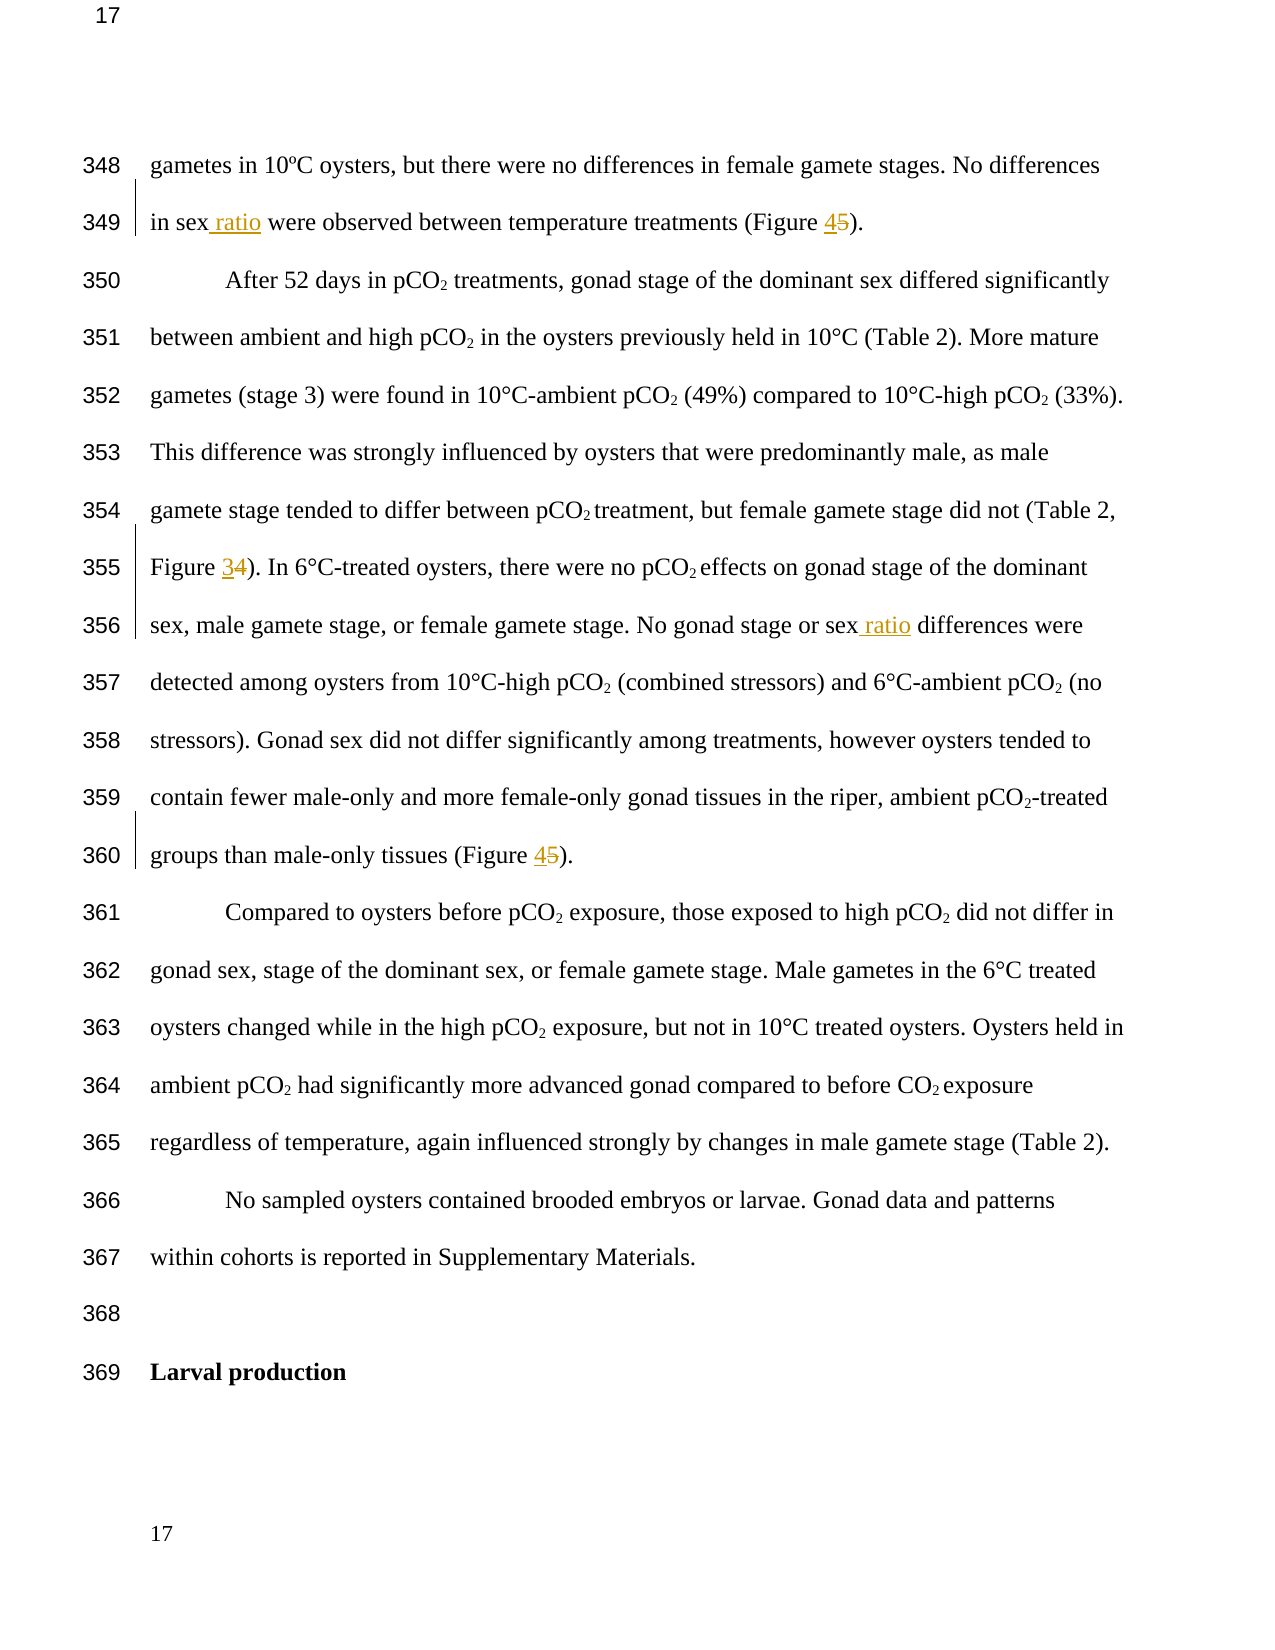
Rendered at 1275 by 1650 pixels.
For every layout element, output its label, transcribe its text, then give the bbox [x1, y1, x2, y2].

text Compared to oysters before pCO2 exposure, those exposed to high pCO2 did not differ in gonad sex, stage of the dominant sex, or female gamete stage. Male gametes in the 6°C treated oysters changed while in the high pCO2 exposure, but not in 10°C treated oysters. Oysters held in ambient pCO2 had significantly more advanced gonad compared to before CO2 exposure regardless of temperature, again influenced strongly by changes in male gamete stage (Table 2). [150, 897, 1125, 1156]
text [150, 150, 1125, 236]
text Larval production [150, 1357, 1125, 1386]
text After 52 days in pCO2 treatments, gonad stage of the dominant sex differed significantly between ambient and high pCO2 in the oysters previously held in 10°C (Table 2). More mature gametes (stage 3) were found in 10°C-ambient pCO2 (49%) compared to 10°C-high pCO2 (33%). This difference was strongly influenced by oysters that were predominantly male, as male gamete stage tended to differ between pCO2 treatment, but female gamete stage did not (Table 2, Figure ). In 6°C-treated oysters, there were no pCO2 effects on gonad stage of the dominant sex, male gamete stage, or female gamete stage. No gonad stage or sex differences were detected among oysters from 10°C-high pCO2 (combined stressors) and 6°C-ambient pCO2 (no stressors). Gonad sex did not differ significantly among treatments, however oysters tended to contain fewer male-only and more female-only gonad tissues in the riper, ambient pCO2-treated groups than male-only tissues (Figure ). [150, 265, 1125, 869]
text No sampled oysters contained brooded embryos or larvae. Gonad data and patterns within cohorts is reported in Supplementary Materials. [150, 1185, 1125, 1271]
